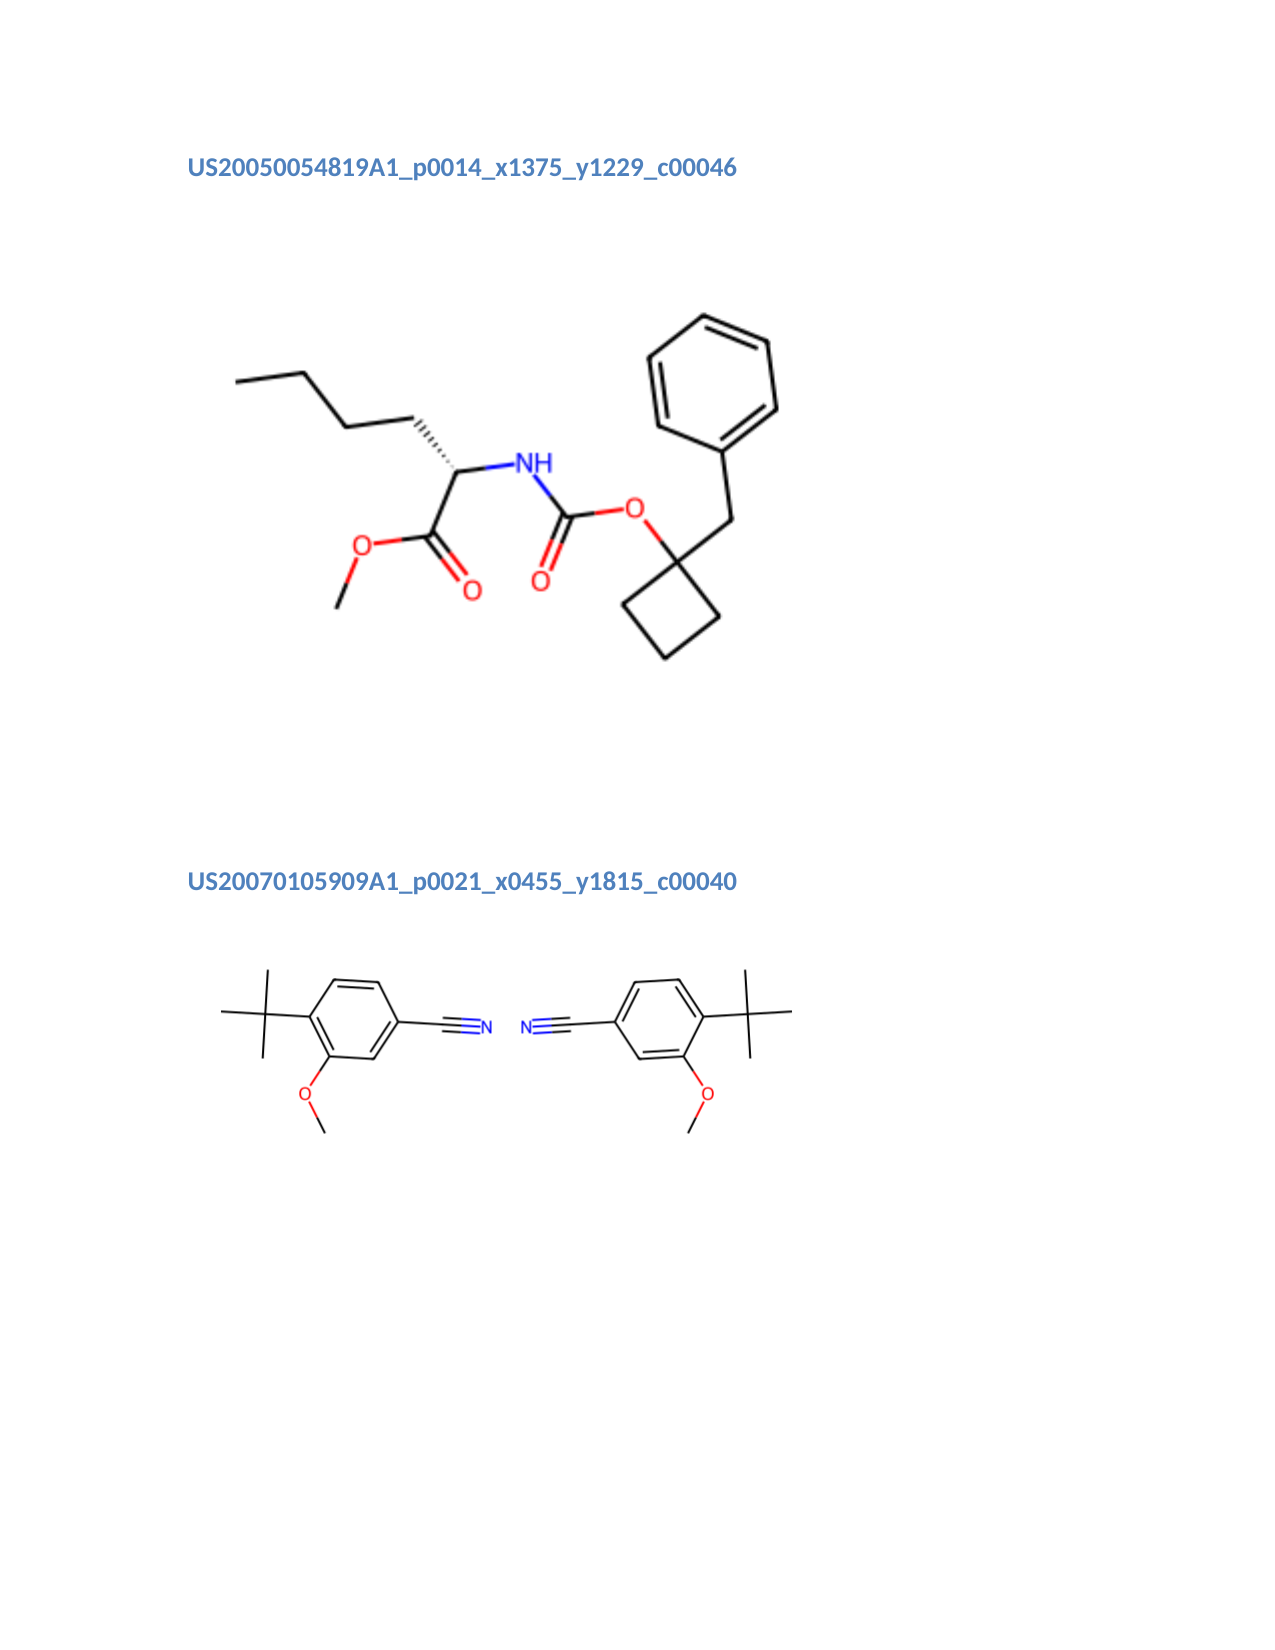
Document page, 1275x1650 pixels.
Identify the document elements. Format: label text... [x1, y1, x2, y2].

picture [206, 901, 807, 1202]
picture [206, 187, 807, 788]
subtitle US20050054819A1_p0014_x1375_y1229_c00046 [187, 150, 1087, 183]
subtitle US20070105909A1_p0021_x0455_y1815_c00040 [187, 864, 1087, 897]
